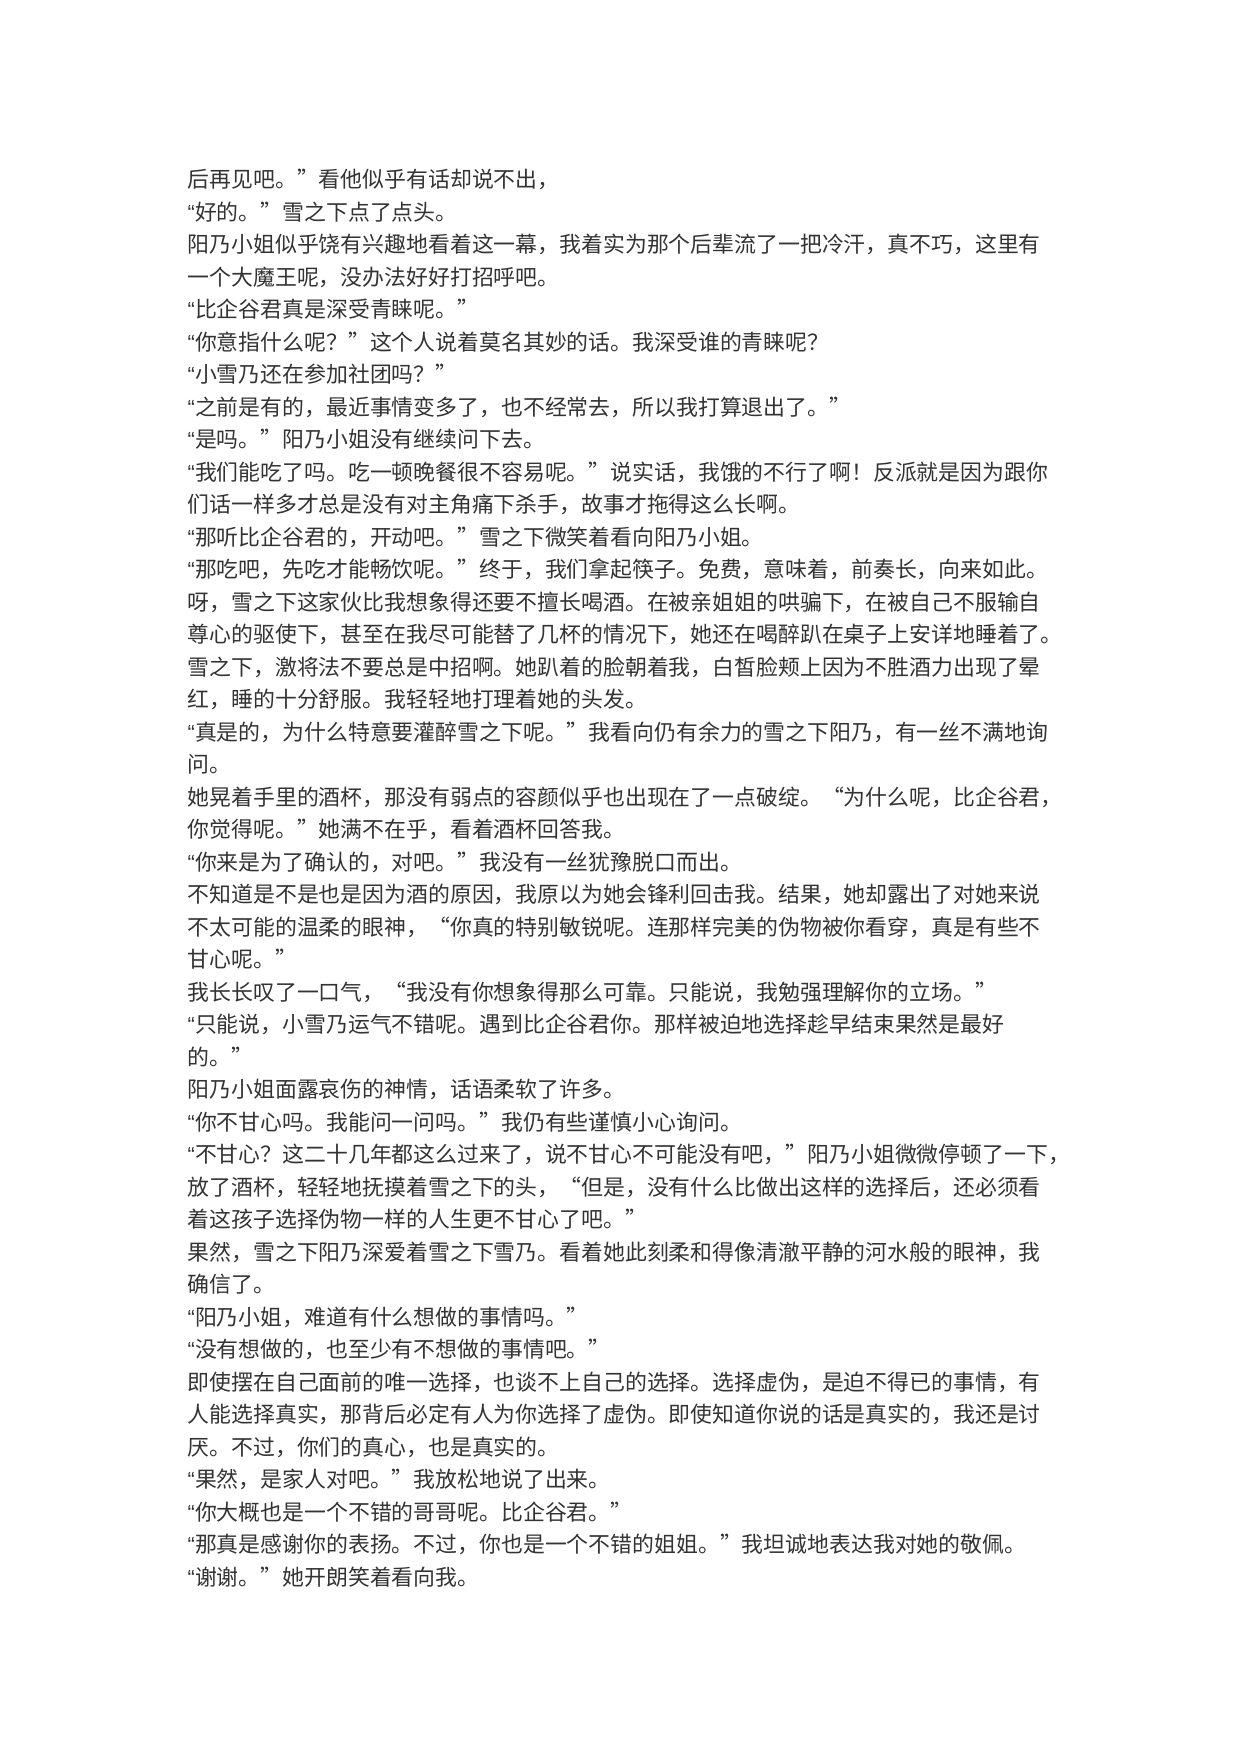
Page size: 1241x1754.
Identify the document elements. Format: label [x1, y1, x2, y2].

list [187, 584, 1053, 1592]
list [187, 162, 1053, 584]
